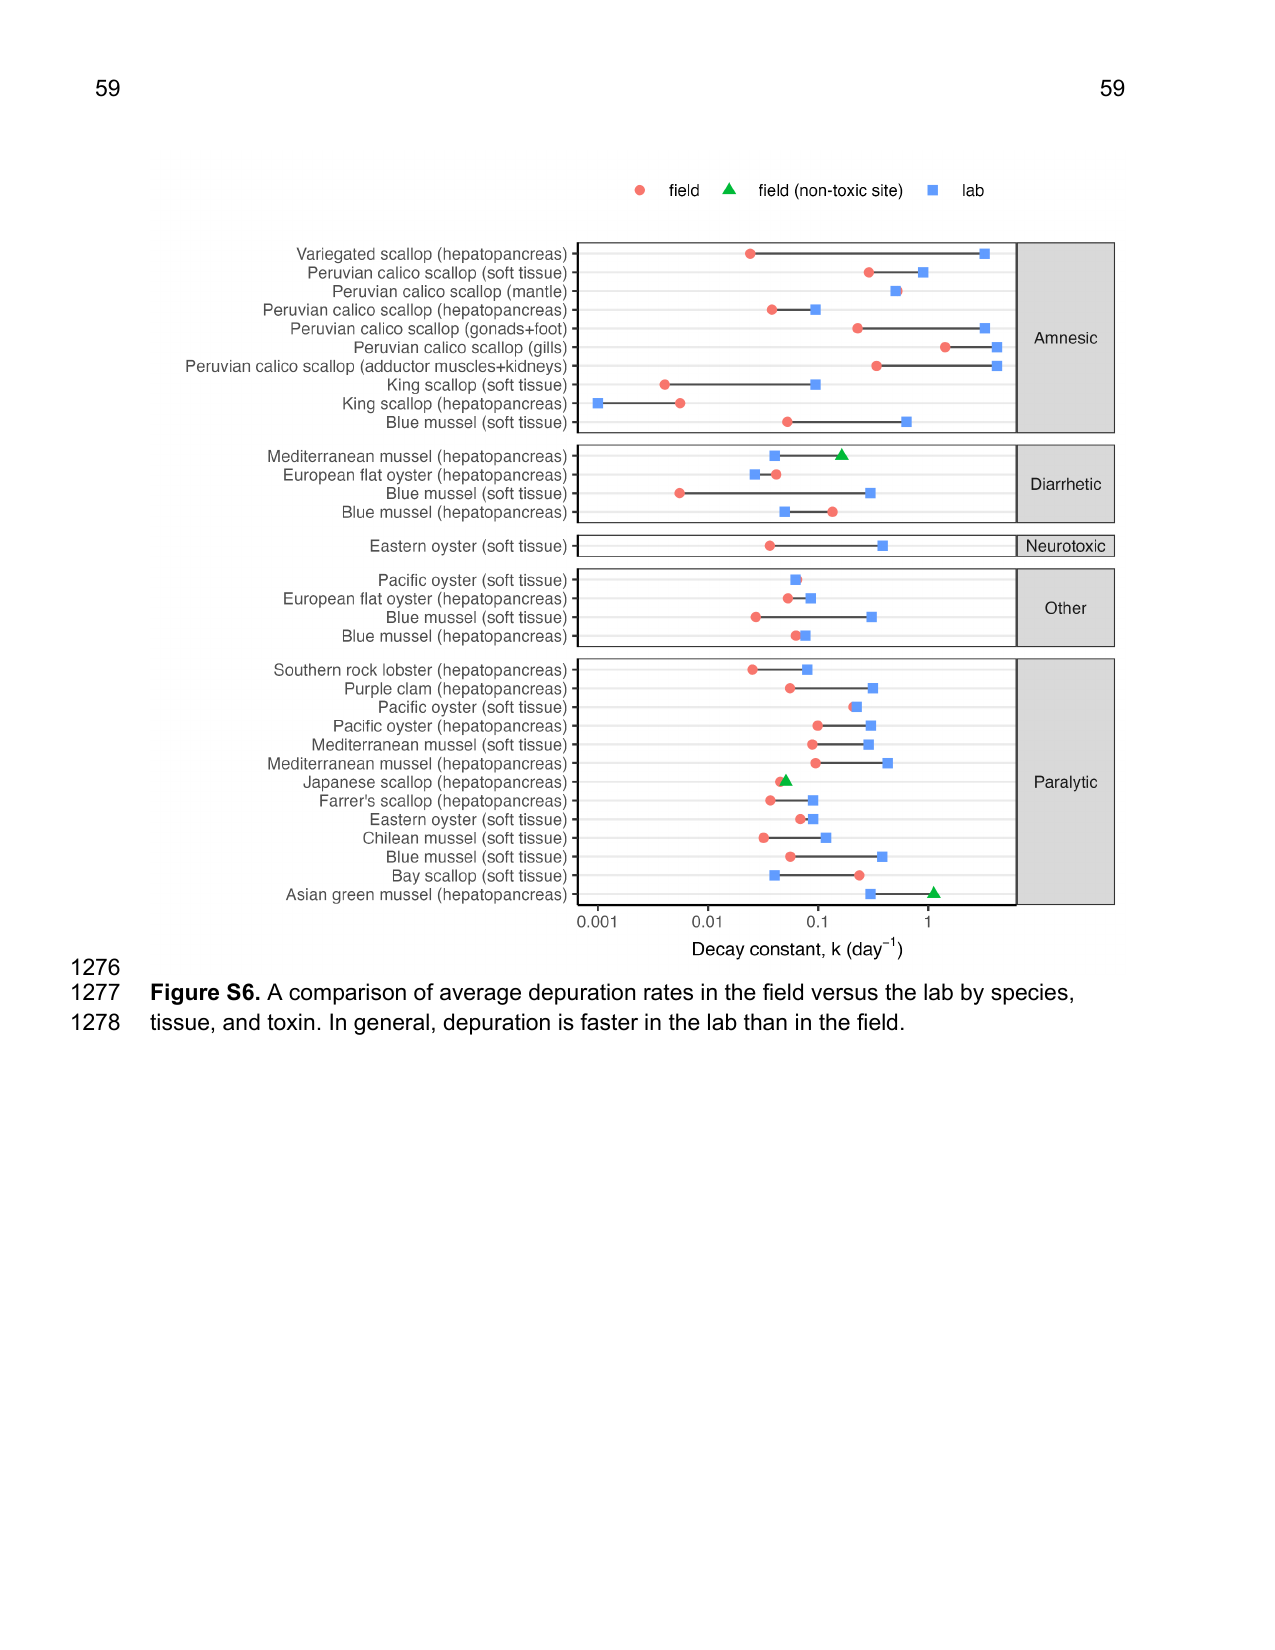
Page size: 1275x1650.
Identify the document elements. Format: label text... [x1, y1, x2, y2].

picture [150, 150, 1125, 975]
text Figure S6. A comparison of average depuration rates in the field versus the lab by species, tissue, and toxin. In general, depuration is faster in the lab than in the field. [150, 975, 1125, 1035]
